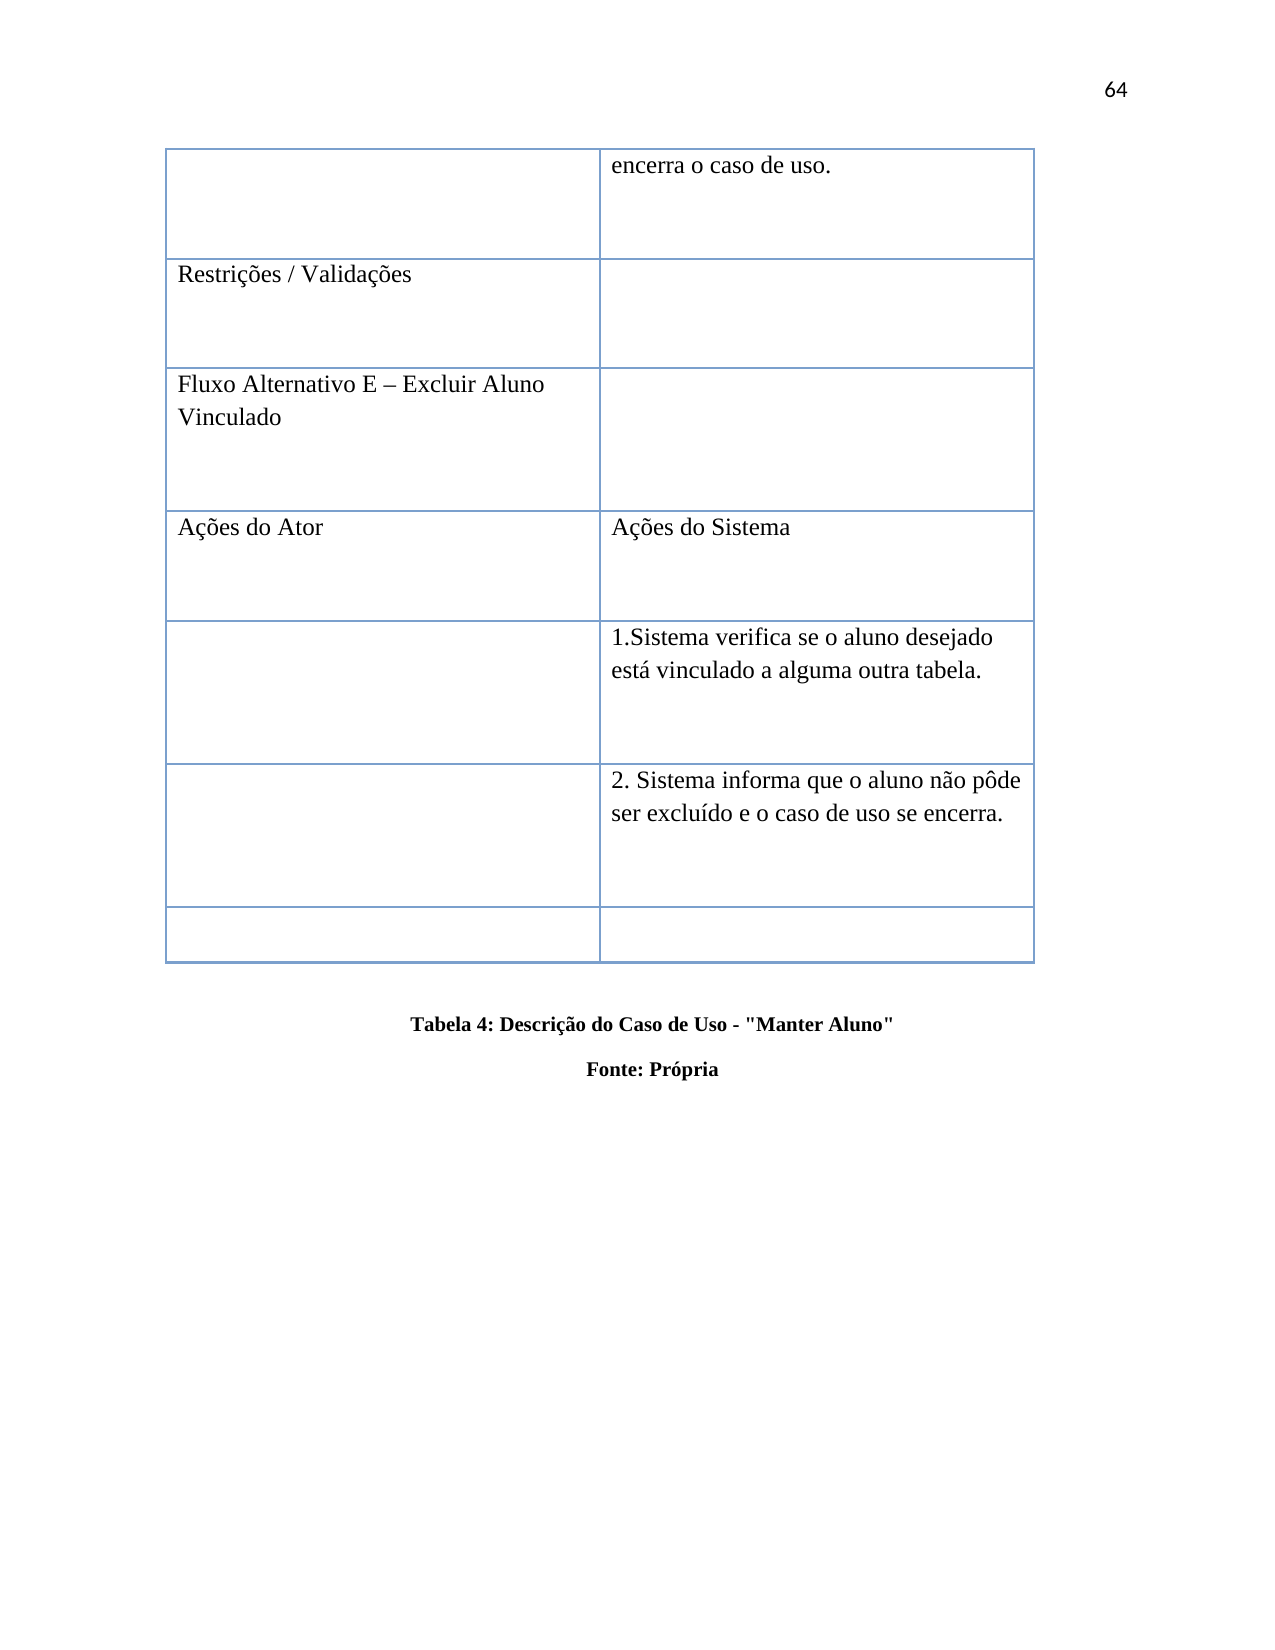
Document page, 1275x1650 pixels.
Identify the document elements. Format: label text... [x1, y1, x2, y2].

table_cell [601, 908, 1033, 961]
table_cell [167, 622, 599, 763]
table_cell Ações do Sistema [601, 512, 1033, 620]
table_cell [167, 150, 599, 257]
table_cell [601, 150, 1033, 257]
table_cell [601, 260, 1033, 367]
text Fonte: Própria [177, 1057, 1127, 1081]
table_cell [601, 369, 1033, 510]
table_cell 2. Sistema informa que o aluno não pôde ser excluído e o caso de uso se encerra. [601, 765, 1033, 906]
table_cell Fluxo Alternativo E – Excluir Aluno Vinculado [167, 369, 599, 510]
table_cell 1.Sistema verifica se o aluno desejado está vinculado a alguma outra tabela. [601, 622, 1033, 763]
table_cell Ações do Ator [167, 512, 599, 620]
text Tabela 4: Descrição do Caso de Uso - "Manter Aluno" [177, 1012, 1127, 1036]
table_cell [167, 908, 599, 961]
table_cell Restrições / Validações [167, 260, 599, 367]
table_cell [167, 765, 599, 906]
